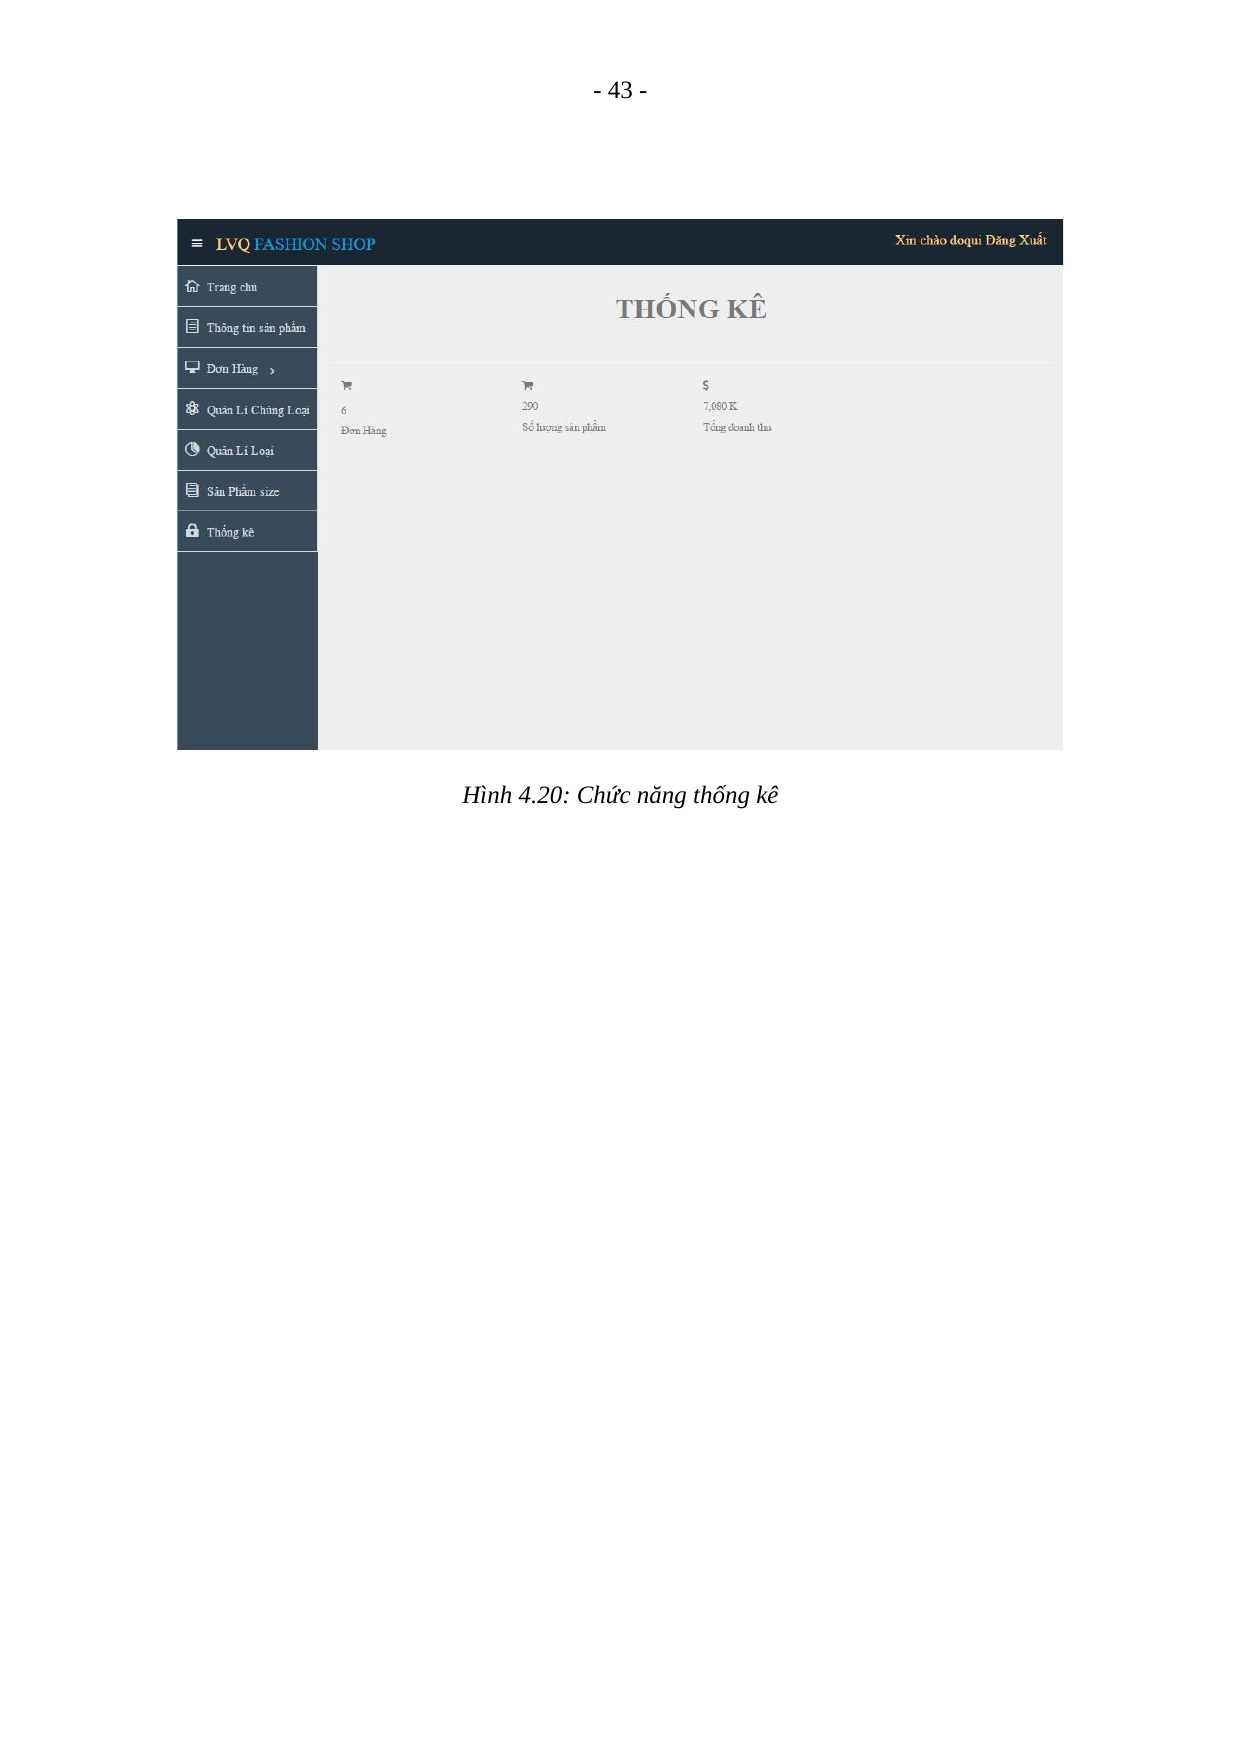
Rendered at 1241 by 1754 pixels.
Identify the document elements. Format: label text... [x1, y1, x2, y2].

text Hình 4.20: Chức năng thống kê [177, 780, 1063, 809]
picture [177, 219, 1064, 750]
